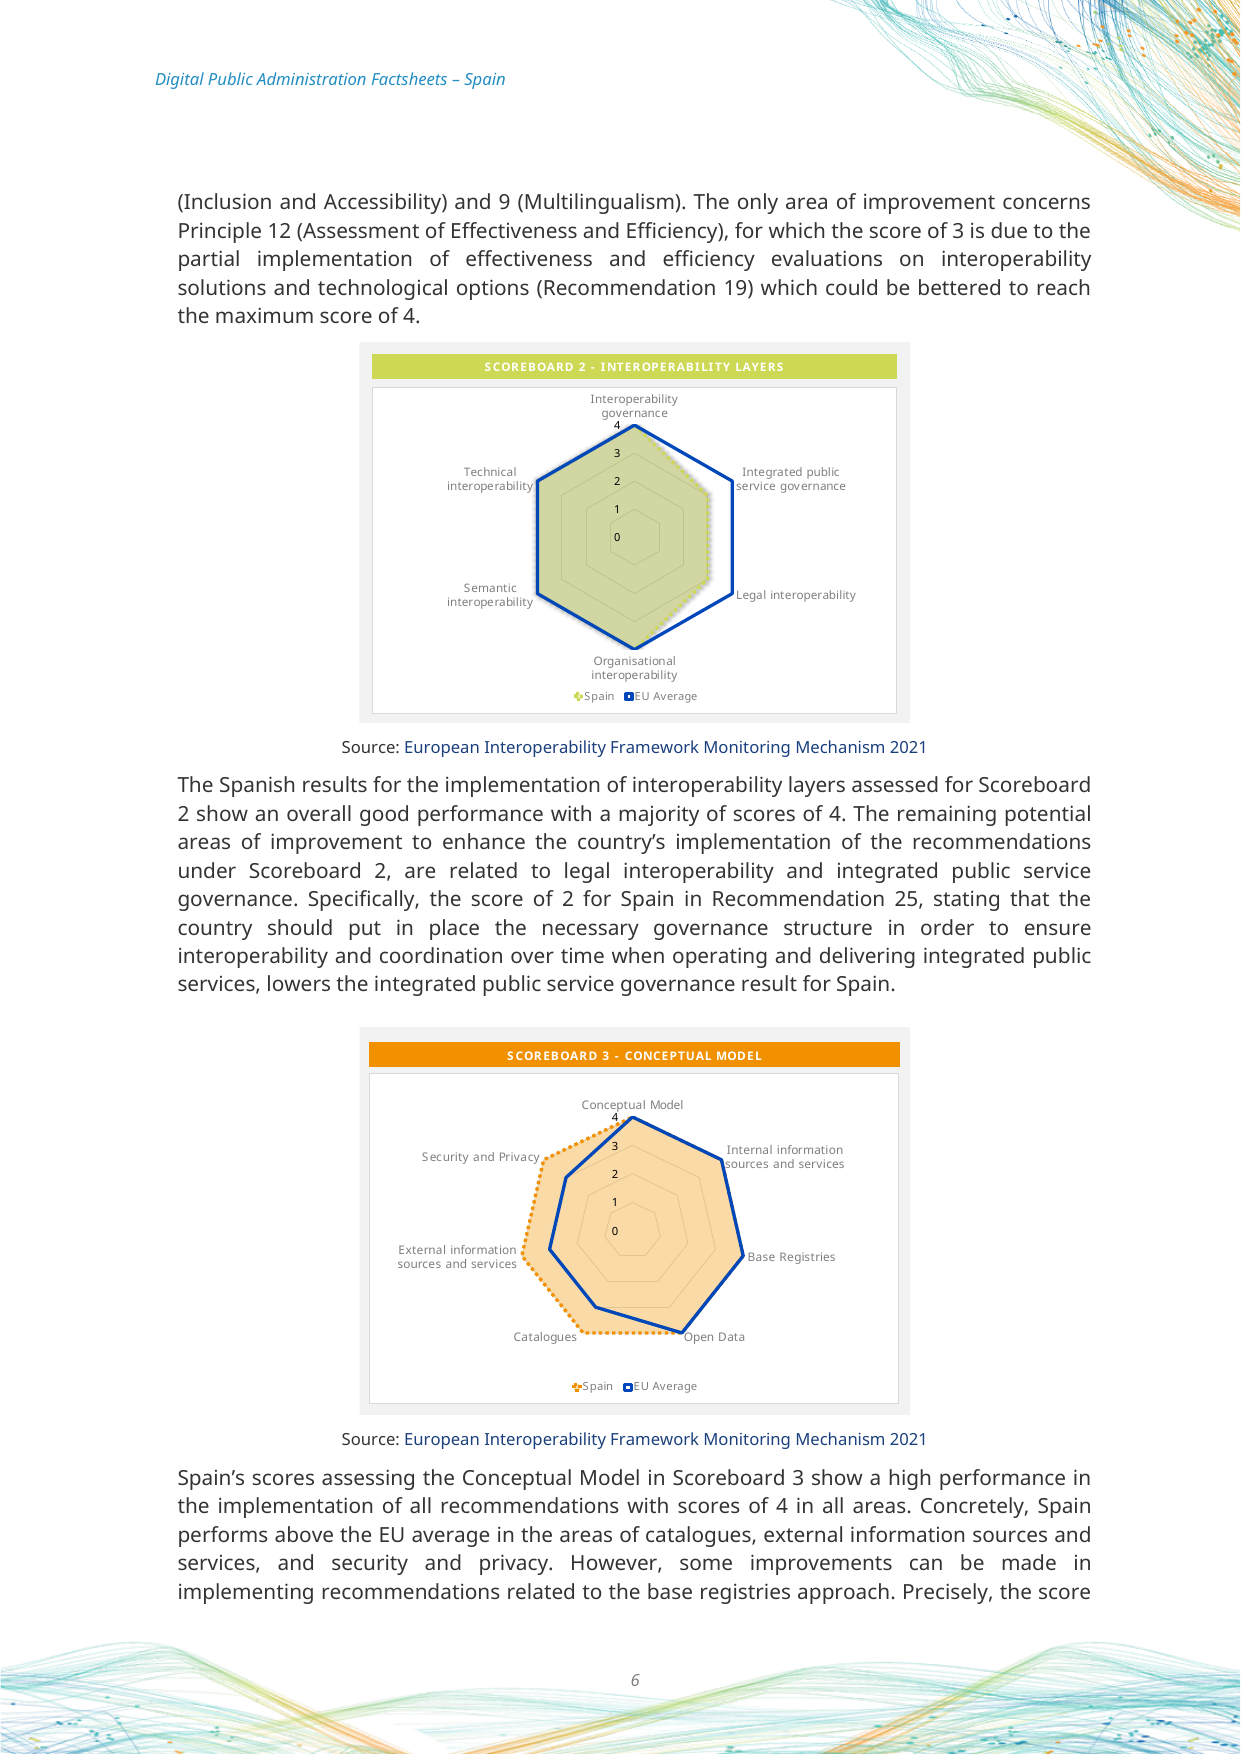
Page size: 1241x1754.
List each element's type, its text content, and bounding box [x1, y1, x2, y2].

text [177, 187, 1092, 330]
text Source: European Interoperability Framework Monitoring Mechanism 2021 [177, 1428, 1092, 1451]
text Source: European Interoperability Framework Monitoring Mechanism 2021 [177, 735, 1092, 758]
picture [817, 0, 1241, 250]
picture [0, 1617, 1241, 1754]
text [177, 1463, 1092, 1605]
text The Spanish results for the implementation of interoperability layers assessed for Scoreboard 2 show an overall good performance with a majority of scores of 4. The remaining potential areas of improvement to enhance the country’s implementation of the recommendations under Scoreboard 2, are related to legal interoperability and integrated public service governance. Specifically, the score of 2 for Spain in Recommendation 25, stating that the country should put in place the necessary governance structure in order to ensure interoperability and coordination over time when operating and delivering integrated public services, lowers the integrated public service governance result for Spain. [177, 771, 1092, 998]
